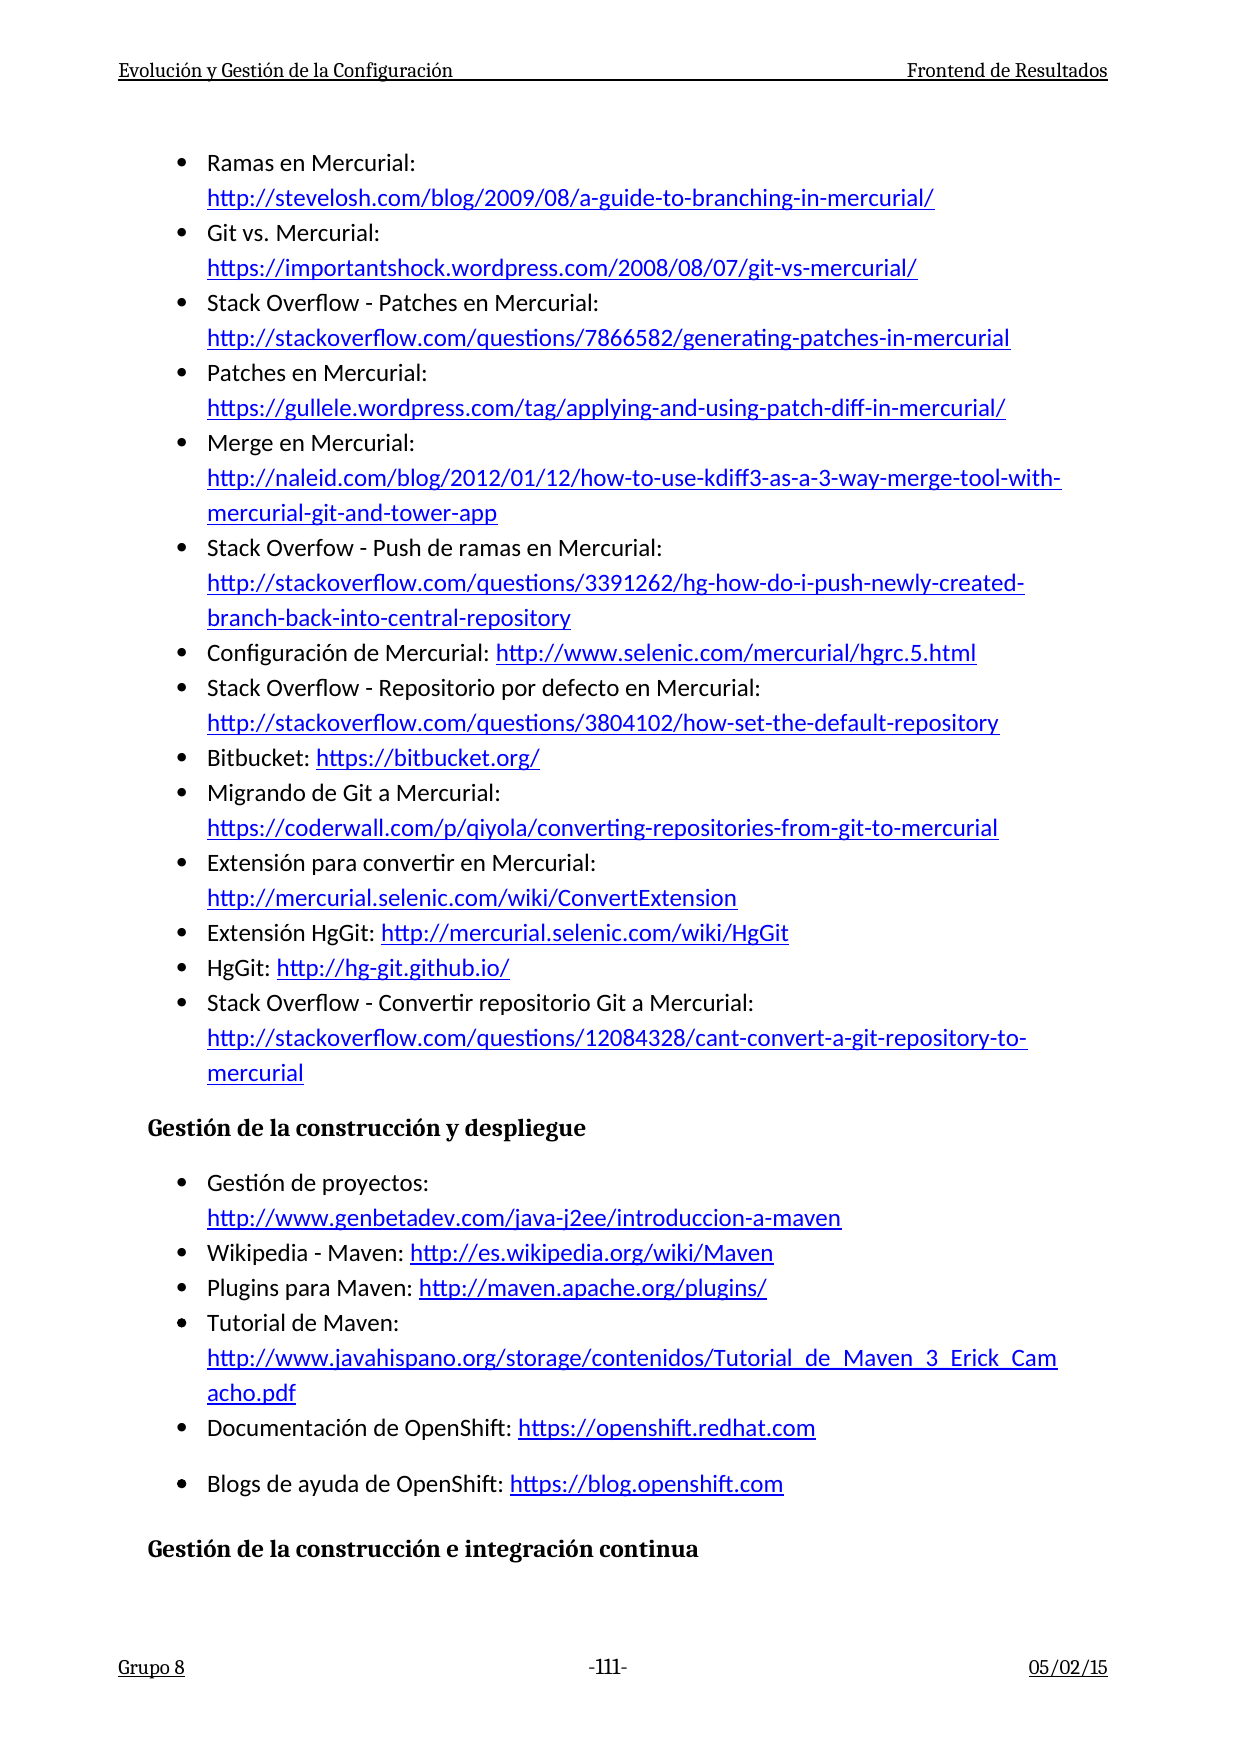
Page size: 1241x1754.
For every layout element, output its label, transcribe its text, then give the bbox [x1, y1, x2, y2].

list Documentación de OpenShift: https://openshift.redhat.com [177, 1412, 1063, 1443]
list http://www.genbetadev.com/java-j2ee/introduccion-a-maven [207, 1202, 1063, 1233]
list http://naleid.com/blog/2012/01/12/how-to-use-kdiff3-as-a-3-way-merge-tool-with-mercurial-git-and-tower-app [207, 463, 1063, 528]
list HgGit: http://hg-git.github.io/ [177, 953, 1063, 983]
list Gestión de la construcción e integración continua [148, 1535, 1063, 1563]
list Patches en Mercurial: [177, 358, 1063, 388]
list Stack Overflow - Repositorio por defecto en Mercurial: http://stackoverflow.com/questions/3804102/how-set-the-default-repository [177, 673, 1063, 738]
list https://coderwall.com/p/qiyola/converting-repositories-from-git-to-mercurial [207, 813, 1063, 843]
list Tutorial de Maven: http://www.javahispano.org/storage/contenidos/Tutorial_de_Maven_3_Erick_Camacho.pdf [177, 1307, 1063, 1408]
list Merge en Mercurial: [177, 428, 1063, 458]
list Stack Overflow - Convertir repositorio Git a Mercurial: http://stackoverflow.com/questions/12084328/cant-convert-a-git-repository-to-mercurial [177, 988, 1063, 1088]
list Gestión de la construcción y despliegue [148, 1113, 1063, 1142]
list Plugins para Maven: http://maven.apache.org/plugins/ [177, 1272, 1063, 1303]
list Blogs de ayuda de OpenShift: https://blog.openshift.com [177, 1468, 1063, 1499]
list Stack Overfow - Push de ramas en Mercurial: [177, 533, 1063, 563]
list Extensión para convertir en Mercurial: http://mercurial.selenic.com/wiki/ConvertExtension [177, 848, 1063, 913]
list Git vs. Mercurial: [177, 218, 1063, 248]
list Ramas en Mercurial: [177, 148, 1063, 178]
list http://stevelosh.com/blog/2009/08/a-guide-to-branching-in-mercurial/ [207, 183, 1063, 213]
list Configuración de Mercurial: http://www.selenic.com/mercurial/hgrc.5.html [177, 638, 1063, 668]
list http://stackoverflow.com/questions/3391262/hg-how-do-i-push-newly-created-branch-back-into-central-repository [207, 568, 1063, 633]
list Extensión HgGit: http://mercurial.selenic.com/wiki/HgGit [177, 918, 1063, 948]
list Gestión de proyectos: [177, 1167, 1063, 1198]
list Wikipedia - Maven: http://es.wikipedia.org/wiki/Maven [177, 1237, 1063, 1268]
list Stack Overflow - Patches en Mercurial: http://stackoverflow.com/questions/7866582/generating-patches-in-mercurial [177, 288, 1063, 353]
list Bitbucket: https://bitbucket.org/ [177, 743, 1063, 773]
list https://gullele.wordpress.com/tag/applying-and-using-patch-diff-in-mercurial/ [207, 393, 1063, 423]
list Migrando de Git a Mercurial: [177, 778, 1063, 808]
list https://importantshock.wordpress.com/2008/08/07/git-vs-mercurial/ [207, 253, 1063, 283]
